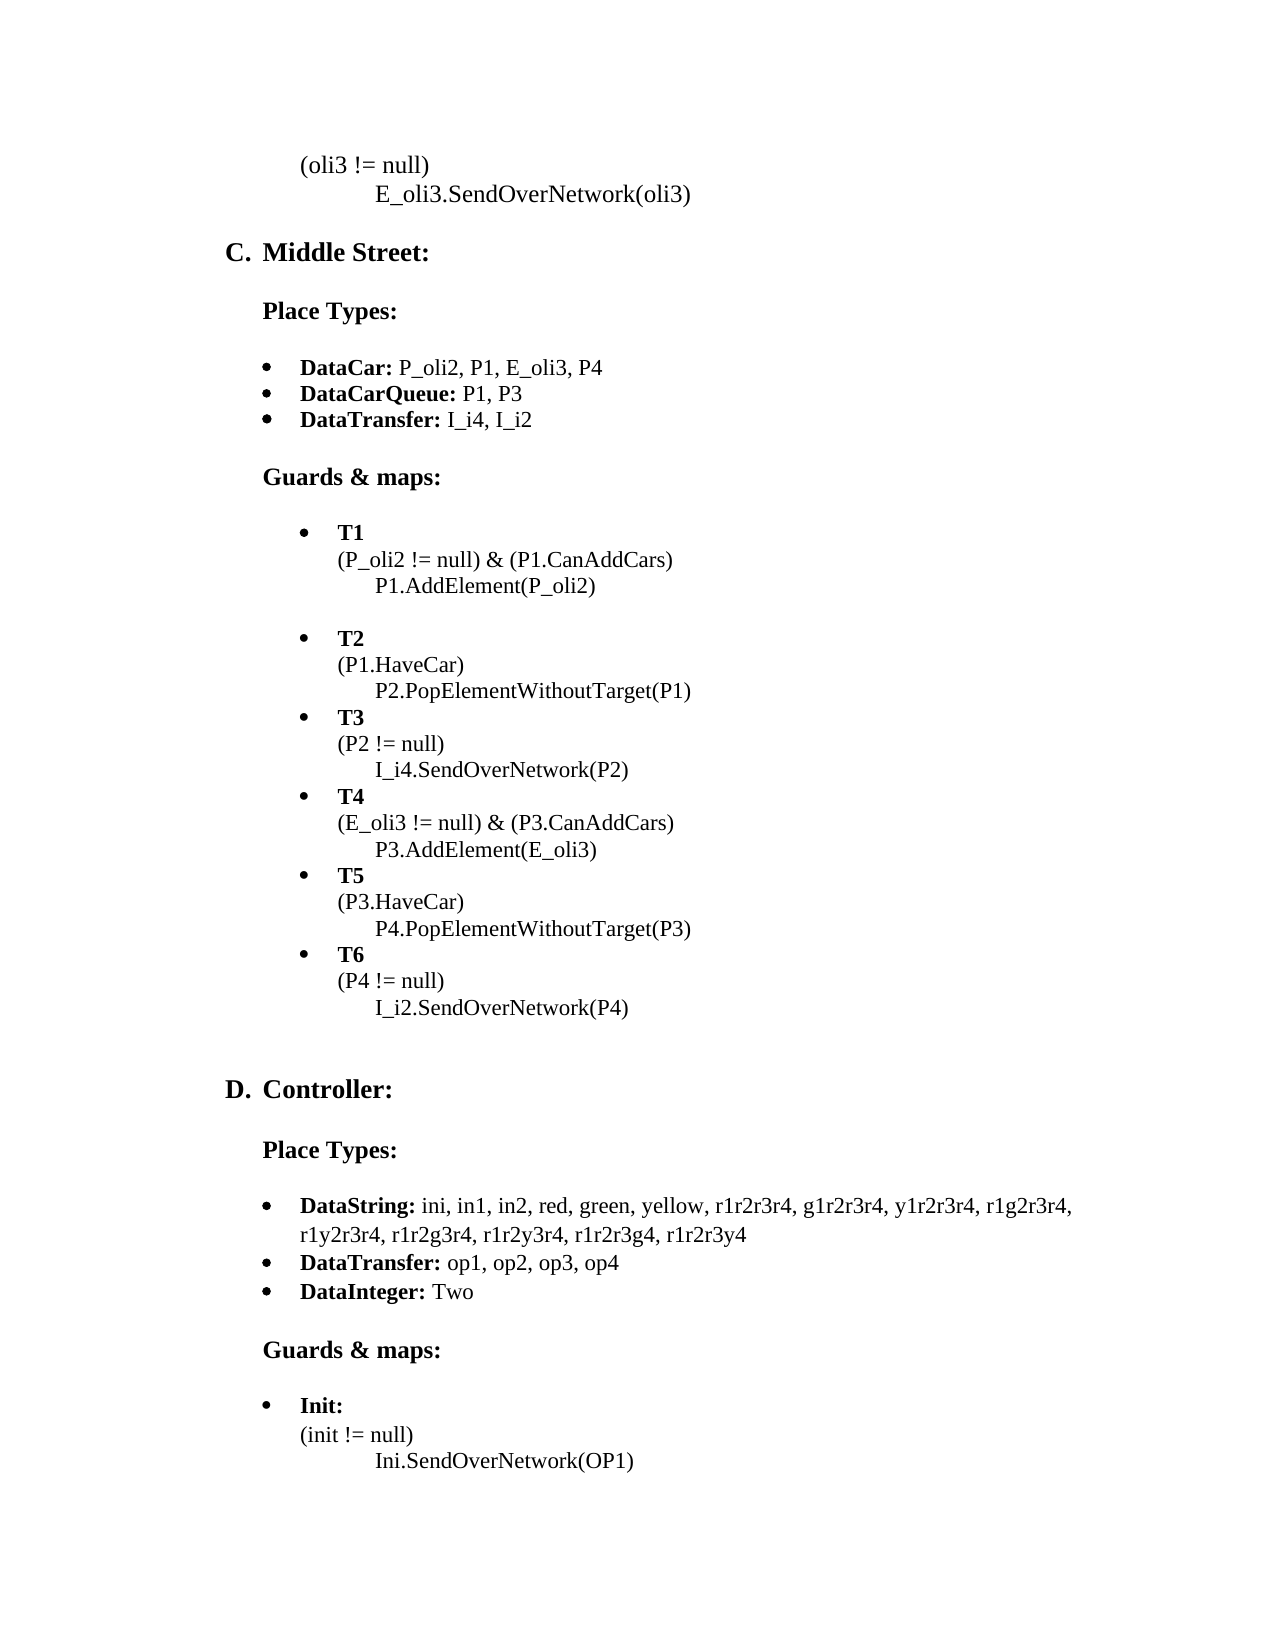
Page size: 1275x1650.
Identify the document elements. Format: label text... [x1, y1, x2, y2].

list Init: [262, 1393, 1125, 1419]
list Controller: [225, 1073, 1125, 1104]
list (E_oli3 != null) & (P3.CanAddCars) [337, 809, 1125, 836]
list Middle Street: [225, 236, 1125, 267]
list (P_oli2 != null) & (P1.CanAddCars) [337, 546, 1125, 572]
list (P3.HaveCar) [337, 888, 1125, 915]
list Place Types: [262, 1135, 1125, 1164]
list Ini.SendOverNetwork(OP1) [300, 1447, 1125, 1474]
list (P1.HaveCar) [337, 651, 1125, 677]
list DataCar: P_oli2, P1, E_oli3, P4 [262, 354, 1125, 380]
list DataTransfer: I_i4, I_i2 [262, 406, 1125, 433]
text Guards & maps: [262, 462, 1125, 491]
list T4 [300, 783, 1125, 809]
list (P2 != null) [337, 730, 1125, 757]
list DataCarQueue: P1, P3 [262, 380, 1125, 406]
list (P4 != null) [337, 967, 1125, 994]
list P2.PopElementWithoutTarget(P1) [337, 677, 1125, 704]
list DataString: ini, in1, in2, red, green, yellow, r1r2r3r4, g1r2r3r4, y1r2r3r4, r1g2r3r4, r1y2r3r4, r1r2g3r4, r1r2y3r4, r1r2r3g4, r1r2r3y4 [262, 1193, 1125, 1247]
list P3.AddElement(E_oli3) [337, 836, 1125, 862]
list I_i2.SendOverNetwork(P4) [337, 994, 1125, 1020]
list (init != null) [300, 1421, 1125, 1447]
list T1 [300, 519, 1125, 546]
list P4.PopElementWithoutTarget(P3) [337, 915, 1125, 941]
text E_oli3.SendOverNetwork(oli3) [300, 179, 1125, 207]
list P1.AddElement(P_oli2) [337, 572, 1125, 598]
list T2 [300, 625, 1125, 651]
list I_i4.SendOverNetwork(P2) [337, 757, 1125, 783]
list T5 [300, 862, 1125, 888]
text Place Types: [187, 296, 1125, 325]
list T6 [300, 941, 1125, 967]
list T3 [300, 704, 1125, 730]
list Guards & maps: [262, 1335, 1125, 1364]
list DataInteger: Two [262, 1278, 1125, 1304]
text (oli3 != null) [300, 150, 1125, 179]
list DataTransfer: op1, op2, op3, op4 [262, 1249, 1125, 1276]
